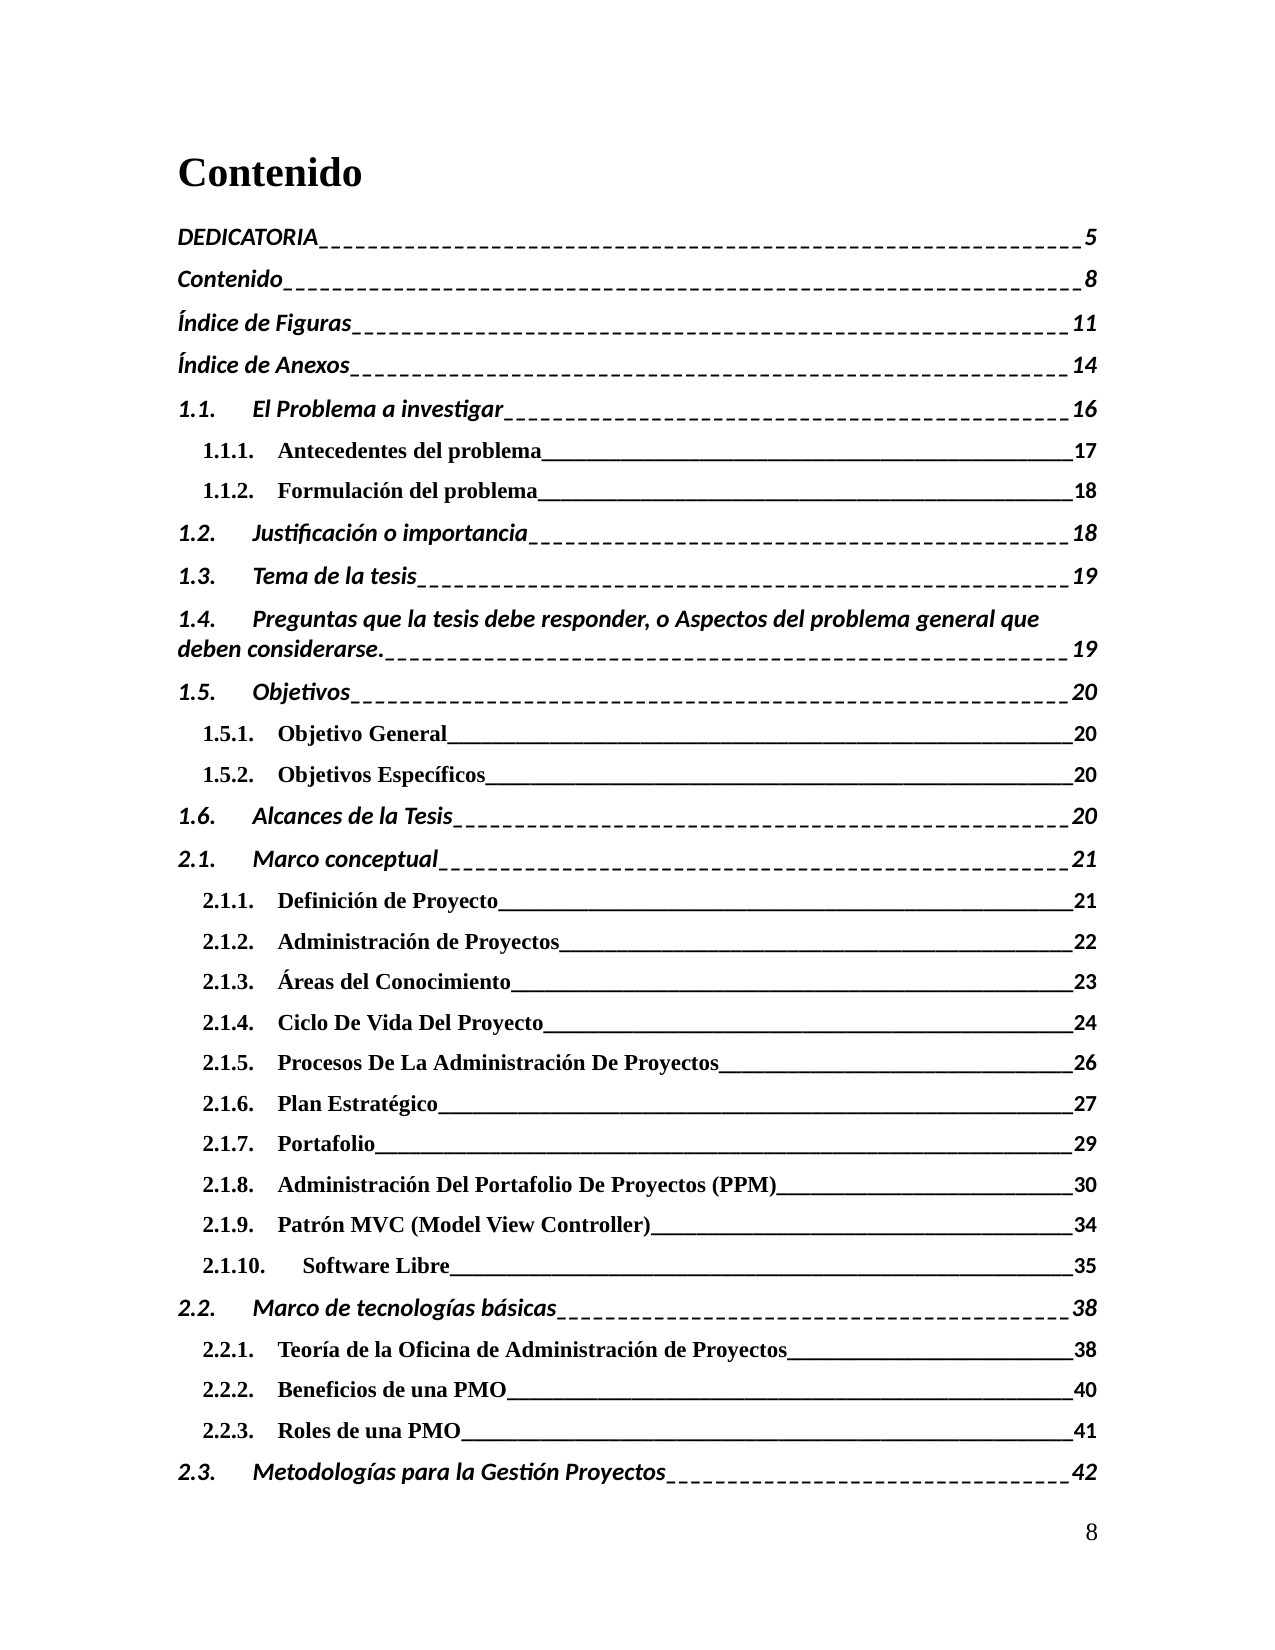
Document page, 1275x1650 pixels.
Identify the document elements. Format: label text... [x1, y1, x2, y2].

text 2.1.8. Administración Del Portafolio De Proyectos (PPM) 30 [202, 1170, 1098, 1198]
text 2.1.5. Procesos De La Administración De Proyectos 26 [202, 1048, 1098, 1077]
text 1.2. Justificación o importancia 18 [177, 517, 1098, 547]
text 1.5.1. Objetivo General 20 [202, 719, 1098, 747]
text 2.2.2. Beneficios de una PMO 40 [202, 1375, 1098, 1403]
text 2.2.1. Teoría de la Oficina de Administración de Proyectos 38 [202, 1335, 1098, 1363]
text 2.1. Marco conceptual 21 [177, 843, 1098, 874]
text 2.3. Metodologías para la Gestión Proyectos 42 [177, 1456, 1098, 1487]
text 2.1.4. Ciclo De Vida Del Proyecto 24 [202, 1008, 1098, 1036]
text 2.1.2. Administración de Proyectos 22 [202, 927, 1098, 955]
text 2.1.9. Patrón MVC (Model View Controller) 34 [202, 1211, 1098, 1239]
text Índice de Figuras 11 [177, 307, 1098, 337]
text 2.1.1. Definición de Proyecto 21 [202, 886, 1098, 914]
text 1.1.1. Antecedentes del problema 17 [202, 436, 1098, 464]
text 2.2. Marco de tecnologías básicas 38 [177, 1292, 1098, 1322]
text 2.1.7. Portafolio 29 [202, 1129, 1098, 1158]
text 1.1.2. Formulación del problema 18 [202, 476, 1098, 504]
text 1.5. Objetivos 20 [177, 676, 1098, 707]
text 1.5.2. Objetivos Específicos 20 [202, 760, 1098, 788]
text 2.1.3. Áreas del Conocimiento 23 [202, 967, 1098, 996]
text 1.6. Alcances de la Tesis 20 [177, 800, 1098, 831]
text Contenido 8 [177, 264, 1098, 294]
text 1.1. El Problema a investigar 16 [177, 393, 1098, 423]
text 1.3. Tema de la tesis 19 [177, 560, 1098, 590]
text 2.2.3. Roles de una PMO 41 [202, 1416, 1098, 1444]
text 1.4. Preguntas que la tesis debe responder, o Aspectos del problema general que deben considerarse. 19 [177, 603, 1098, 664]
text 2.1.6. Plan Estratégico 27 [202, 1089, 1098, 1117]
text Índice de Anexos 14 [177, 350, 1098, 380]
text DEDICATORIA 5 [177, 221, 1098, 251]
text 2.1.10. Software Libre 35 [202, 1251, 1098, 1279]
subtitle Contenido [177, 148, 1098, 196]
